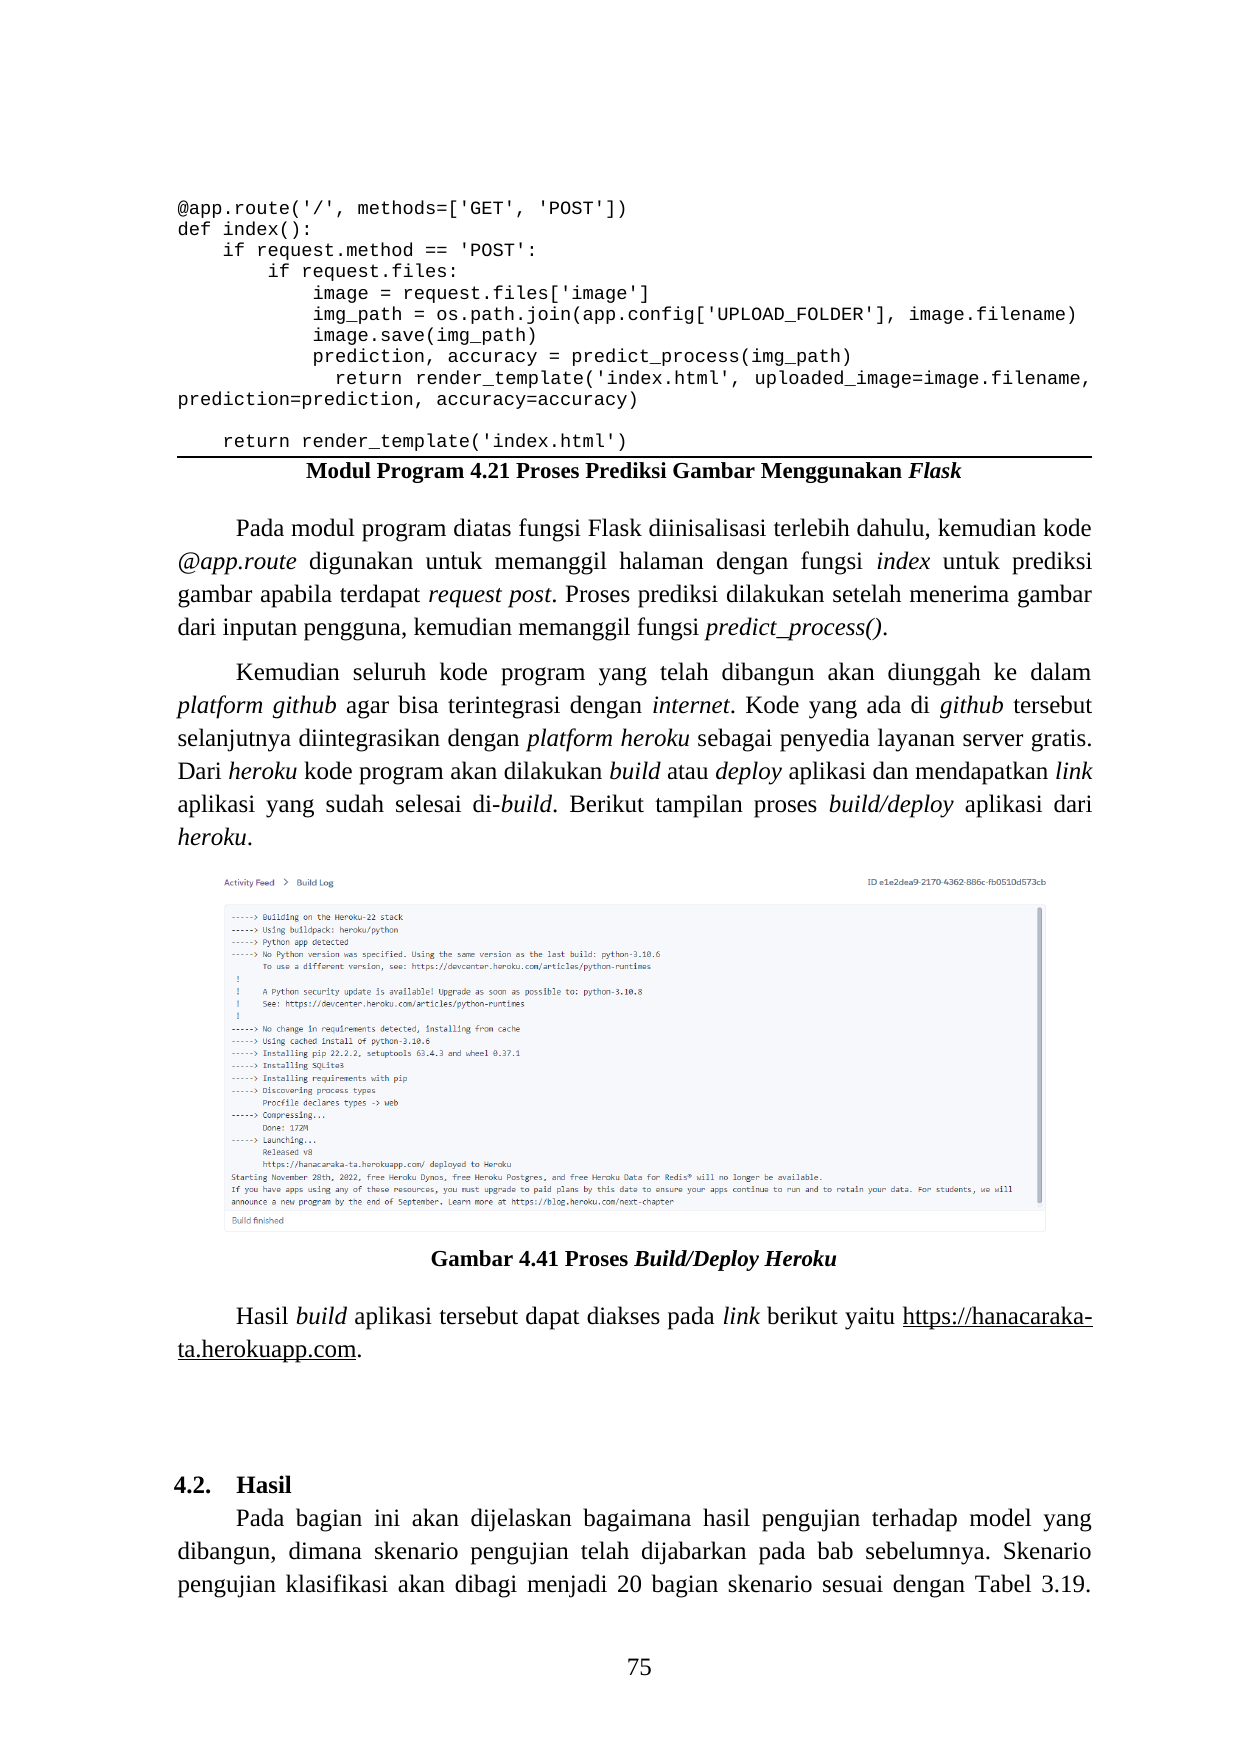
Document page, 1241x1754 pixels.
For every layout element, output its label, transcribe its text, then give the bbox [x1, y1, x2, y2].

text img_path = os.path.join(app.config['UPLOAD_FOLDER'], image.filename) [177, 305, 1092, 326]
text def index(): [177, 220, 1092, 241]
text image = request.files['image'] [177, 283, 1092, 305]
text prediction, accuracy = predict_process(img_path) [177, 347, 1092, 368]
text return render_template('index.html') [177, 432, 1092, 456]
picture [215, 868, 1055, 1242]
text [177, 1503, 1092, 1598]
text Hasil build aplikasi tersebut dapat diakses pada link berikut yaitu https://hanacaraka-ta.herokuapp.com. [177, 1301, 1092, 1362]
text if request.method == 'POST': [177, 241, 1092, 262]
text Kemudian seluruh kode program yang telah dibangun akan diunggah ke dalam platform github agar bisa terintegrasi dengan internet. Kode yang ada di github tersebut selanjutnya diintegrasikan dengan platform heroku sebagai penyedia layanan server gratis. Dari heroku kode program akan dilakukan build atau deploy aplikasi dan mendapatkan link aplikasi yang sudah selesai di-build. Berikut tampilan proses build/deploy aplikasi dari heroku. [177, 657, 1092, 851]
text @app.route('/', methods=['GET', 'POST']) [177, 198, 1092, 220]
text return render_template('index.html', uploaded_image=image.filename, prediction=prediction, accuracy=accuracy) [177, 368, 1092, 411]
text if request.files: [177, 262, 1092, 283]
text image.save(img_path) [177, 326, 1092, 347]
text Pada modul program diatas fungsi Flask diinisalisasi terlebih dahulu, kemudian kode @app.route digunakan untuk memanggil halaman dengan fungsi index untuk prediksi gambar apabila terdapat request post. Proses prediksi dilakukan setelah menerima gambar dari inputan pengguna, kemudian memanggil fungsi predict_process(). [177, 513, 1092, 641]
list Hasil [174, 1470, 1092, 1499]
text Modul Program 4.21 Proses Prediksi Gambar Menggunakan Flask [177, 458, 1092, 484]
